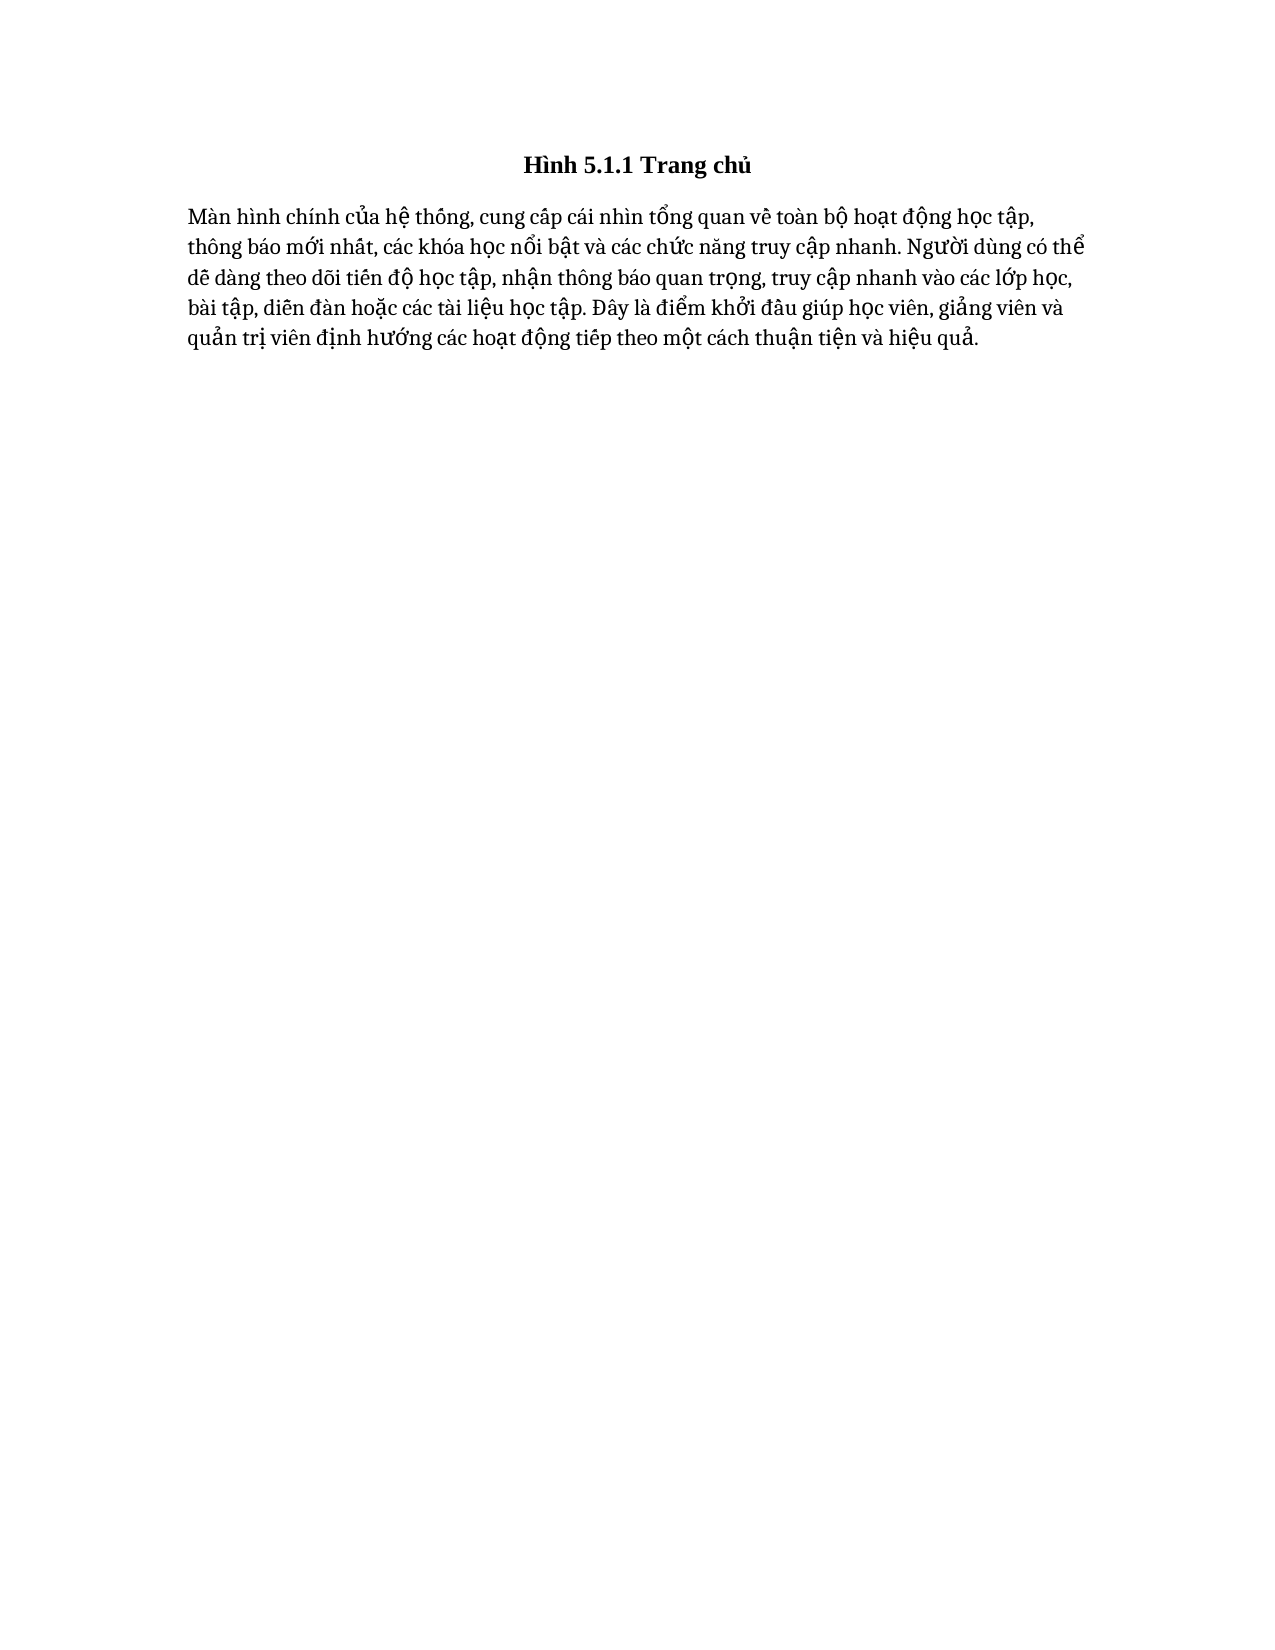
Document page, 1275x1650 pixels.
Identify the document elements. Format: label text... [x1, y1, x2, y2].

text Hình 5.1.1 Trang chủ [187, 150, 1087, 179]
text Màn hình chính của hệ thống, cung cấp cái nhìn tổng quan về toàn bộ hoạt động học tập, thông báo mới nhất, các khóa học nổi bật và các chức năng truy cập nhanh. Người dùng có thể dễ dàng theo dõi tiến độ học tập, nhận thông báo quan trọng, truy cập nhanh vào các lớp học, bài tập, diễn đàn hoặc các tài liệu học tập. Đây là điểm khởi đầu giúp học viên, giảng viên và quản trị viên định hướng các hoạt động tiếp theo một cách thuận tiện và hiệu quả. [187, 204, 1087, 351]
